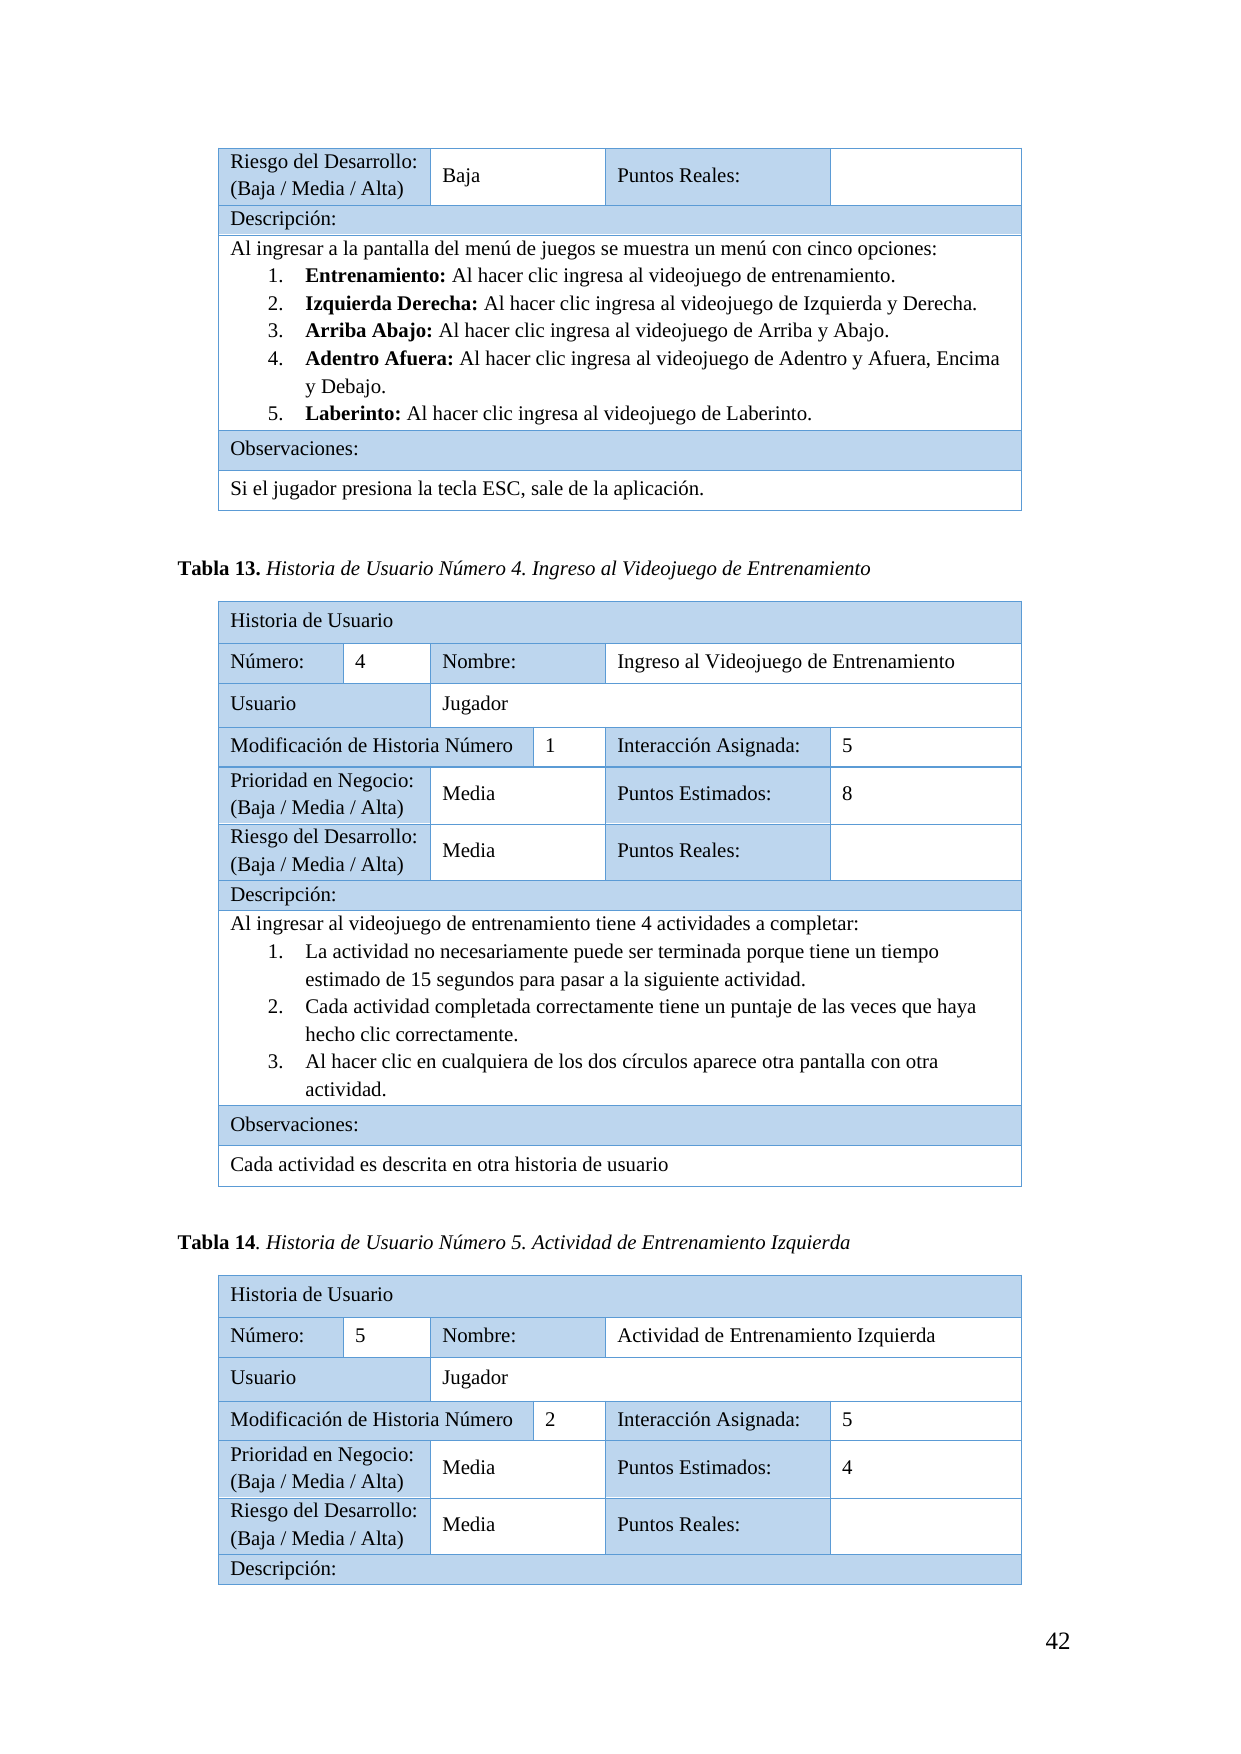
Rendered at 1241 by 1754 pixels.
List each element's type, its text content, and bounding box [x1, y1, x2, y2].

table_cell 5 [831, 1402, 1021, 1440]
table_cell Media [431, 768, 605, 823]
text Tabla 14. Historia de Usuario Número 5. Actividad de Entrenamiento Izquierda [177, 1230, 1063, 1254]
table_cell Riesgo del Desarrollo: (Baja / Media / Alta) [219, 1499, 430, 1554]
table_cell Nombre: [431, 644, 605, 683]
table_cell [831, 149, 1021, 205]
table_cell Descripción: [219, 206, 1021, 234]
table_cell Descripción: [219, 881, 1021, 910]
table_cell Puntos Estimados: [606, 768, 830, 823]
table_cell Interacción Asignada: [606, 1402, 830, 1440]
table_cell Modificación de Historia Número [219, 728, 533, 766]
table_cell 5 [344, 1318, 430, 1357]
table_cell Si el jugador presiona la tecla ESC, sale de la aplicación. [219, 471, 1021, 510]
table_cell Descripción: [219, 1555, 1021, 1584]
table_cell Jugador [431, 1358, 1021, 1401]
table_cell Nombre: [431, 1318, 605, 1357]
table_cell [831, 1499, 1021, 1554]
table_cell Usuario [219, 1358, 430, 1401]
table_cell Riesgo del Desarrollo: (Baja / Media / Alta) [219, 825, 430, 880]
table_cell Jugador [431, 684, 1021, 727]
table_cell Ingreso al Videojuego de Entrenamiento [606, 644, 1021, 683]
text Tabla 13. Historia de Usuario Número 4. Ingreso al Videojuego de Entrenamiento [177, 556, 1063, 580]
table_cell Media [431, 1441, 605, 1497]
table_cell Baja [431, 149, 605, 205]
table_cell Prioridad en Negocio: (Baja / Media / Alta) [219, 1441, 430, 1497]
table_header Historia de Usuario [219, 602, 1021, 643]
table_cell Número: [219, 1318, 343, 1357]
table_cell Riesgo del Desarrollo: (Baja / Media / Alta) [219, 149, 430, 205]
table_cell Interacción Asignada: [606, 728, 830, 766]
table_cell [831, 825, 1021, 880]
table_cell Usuario [219, 684, 430, 727]
table_cell Prioridad en Negocio: (Baja / Media / Alta) [219, 768, 430, 823]
table_cell Al ingresar al videojuego de entrenamiento tiene 4 actividades a completar: La actividad no necesariamente puede ser terminada porque tiene un tiempo estimado de 15 segundos para pasar a la siguiente actividad. Cada actividad completada correctamente tiene un puntaje de las veces que haya hecho clic correctamente. Al hacer clic en cualquiera de los dos círculos aparece otra pantalla con otra actividad. [219, 911, 1021, 1105]
table_cell Puntos Reales: [606, 825, 830, 880]
table_cell 5 [831, 728, 1021, 766]
table_cell Observaciones: [219, 1106, 1021, 1145]
table_cell Puntos Estimados: [606, 1441, 830, 1497]
table_cell 1 [534, 728, 605, 766]
table_cell 4 [344, 644, 430, 683]
table_cell Modificación de Historia Número [219, 1402, 533, 1440]
table_cell Actividad de Entrenamiento Izquierda [606, 1318, 1021, 1357]
table_cell Puntos Reales: [606, 1499, 830, 1554]
table_cell 2 [534, 1402, 605, 1440]
table_cell Puntos Reales: [606, 149, 830, 205]
table_cell Media [431, 1499, 605, 1554]
table_cell Número: [219, 644, 343, 683]
table_cell Observaciones: [219, 431, 1021, 470]
table_cell Al ingresar a la pantalla del menú de juegos se muestra un menú con cinco opciones: Entrenamiento: Al hacer clic ingresa al videojuego de entrenamiento. Izquierda Derecha: Al hacer clic ingresa al videojuego de Izquierda y Derecha. Arriba Abajo: Al hacer clic ingresa al videojuego de Arriba y Abajo. Adentro Afuera: Al hacer clic ingresa al videojuego de Adentro y Afuera, Encima y Debajo. Laberinto: Al hacer clic ingresa al videojuego de Laberinto. [219, 236, 1021, 429]
table_header Historia de Usuario [219, 1276, 1021, 1317]
table_cell Media [431, 825, 605, 880]
table_cell 4 [831, 1441, 1021, 1497]
table_cell 8 [831, 768, 1021, 823]
table_cell Cada actividad es descrita en otra historia de usuario [219, 1146, 1021, 1186]
